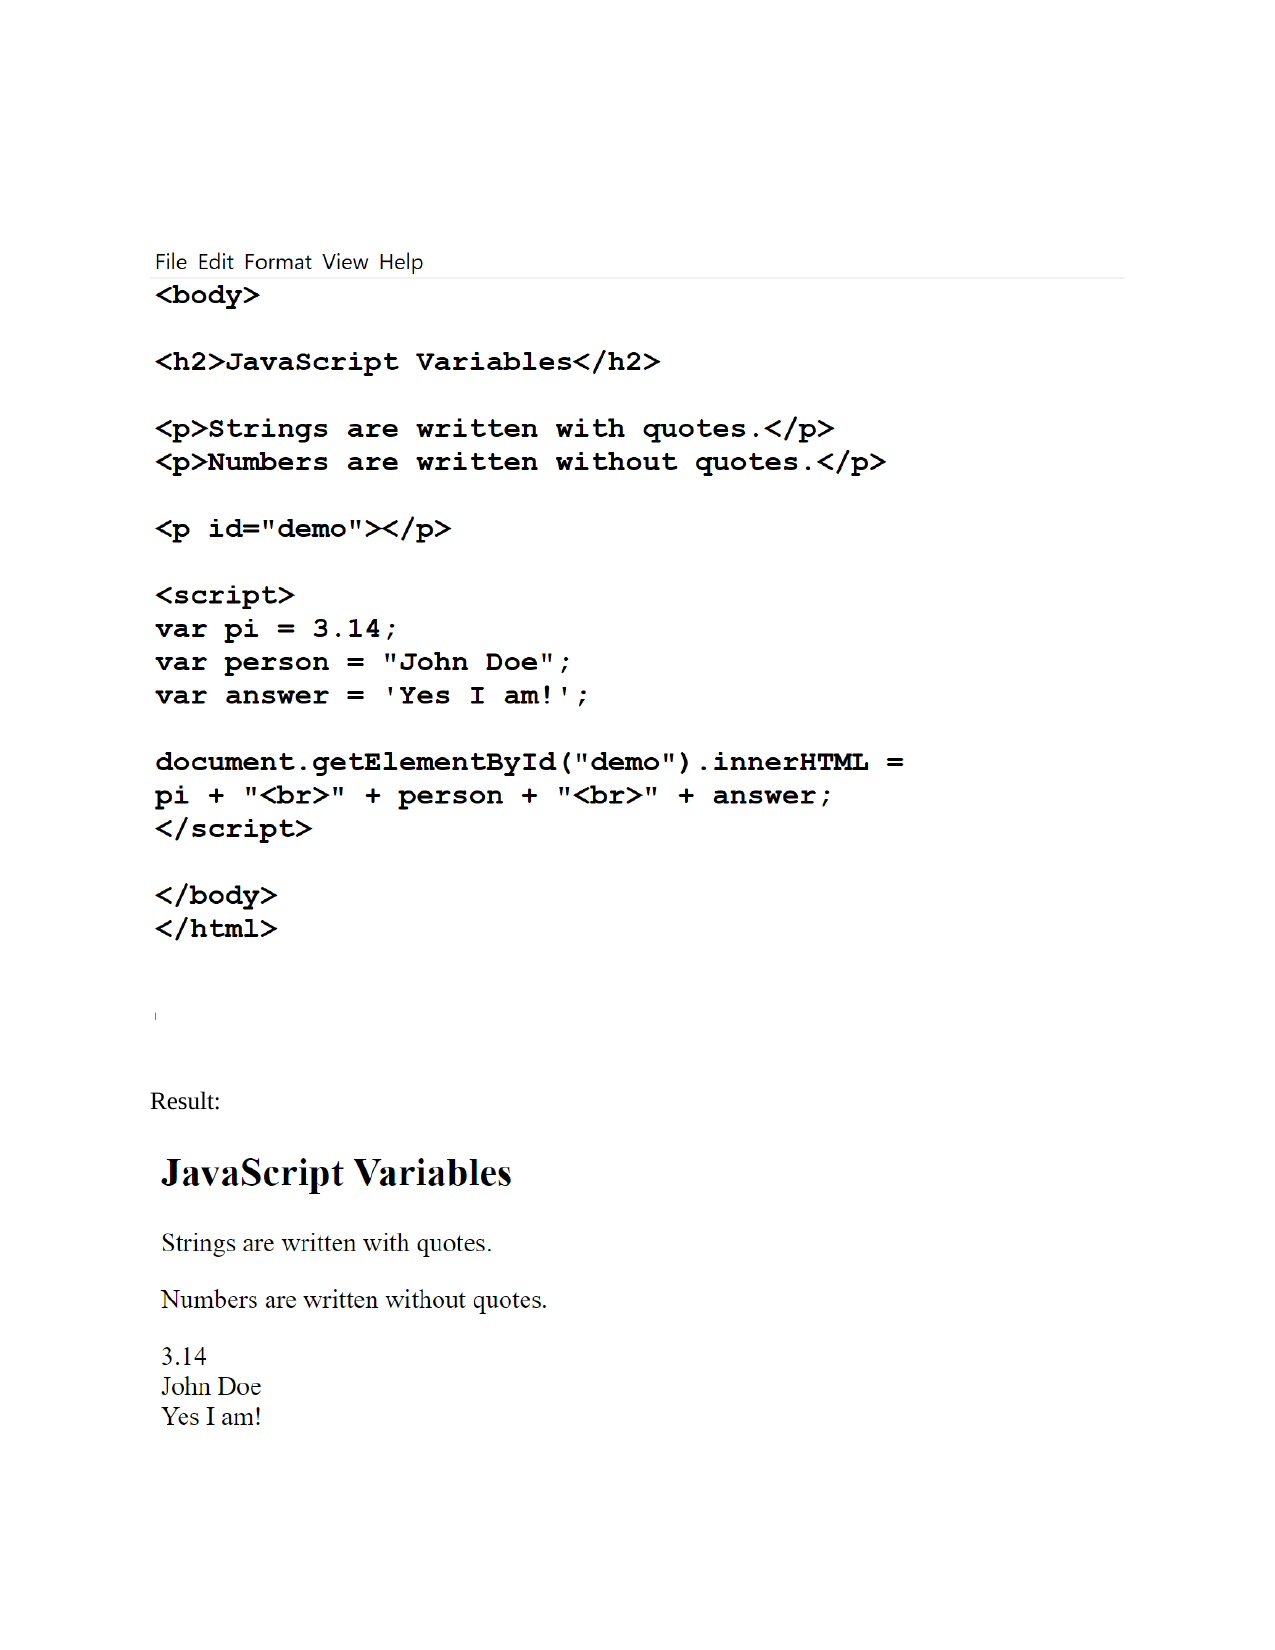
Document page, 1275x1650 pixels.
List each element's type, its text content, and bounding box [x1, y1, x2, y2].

picture [150, 245, 1125, 1020]
picture [150, 1134, 730, 1467]
text Result: [150, 1086, 1125, 1115]
